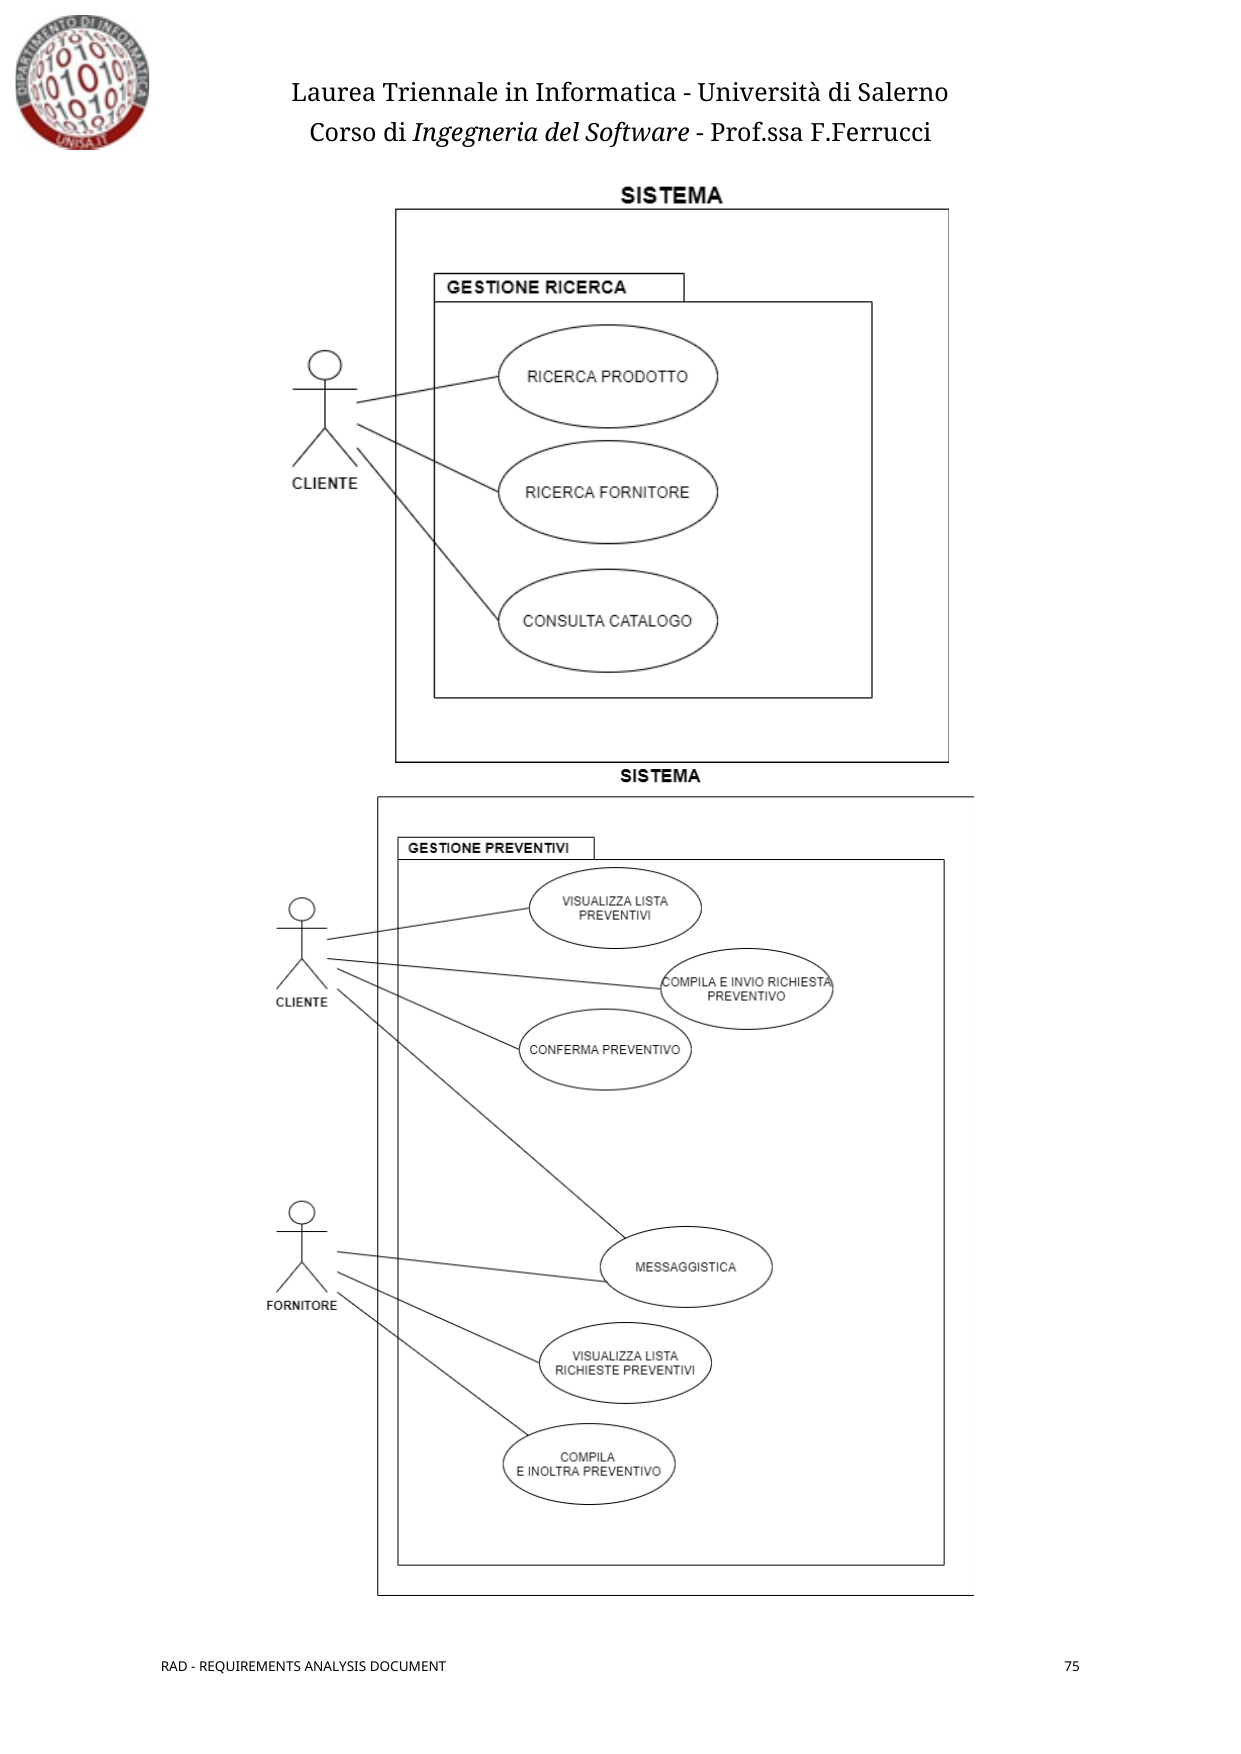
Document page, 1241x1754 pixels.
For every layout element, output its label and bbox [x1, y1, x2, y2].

picture [291, 183, 949, 763]
picture [266, 766, 974, 1596]
picture [15, 15, 150, 150]
